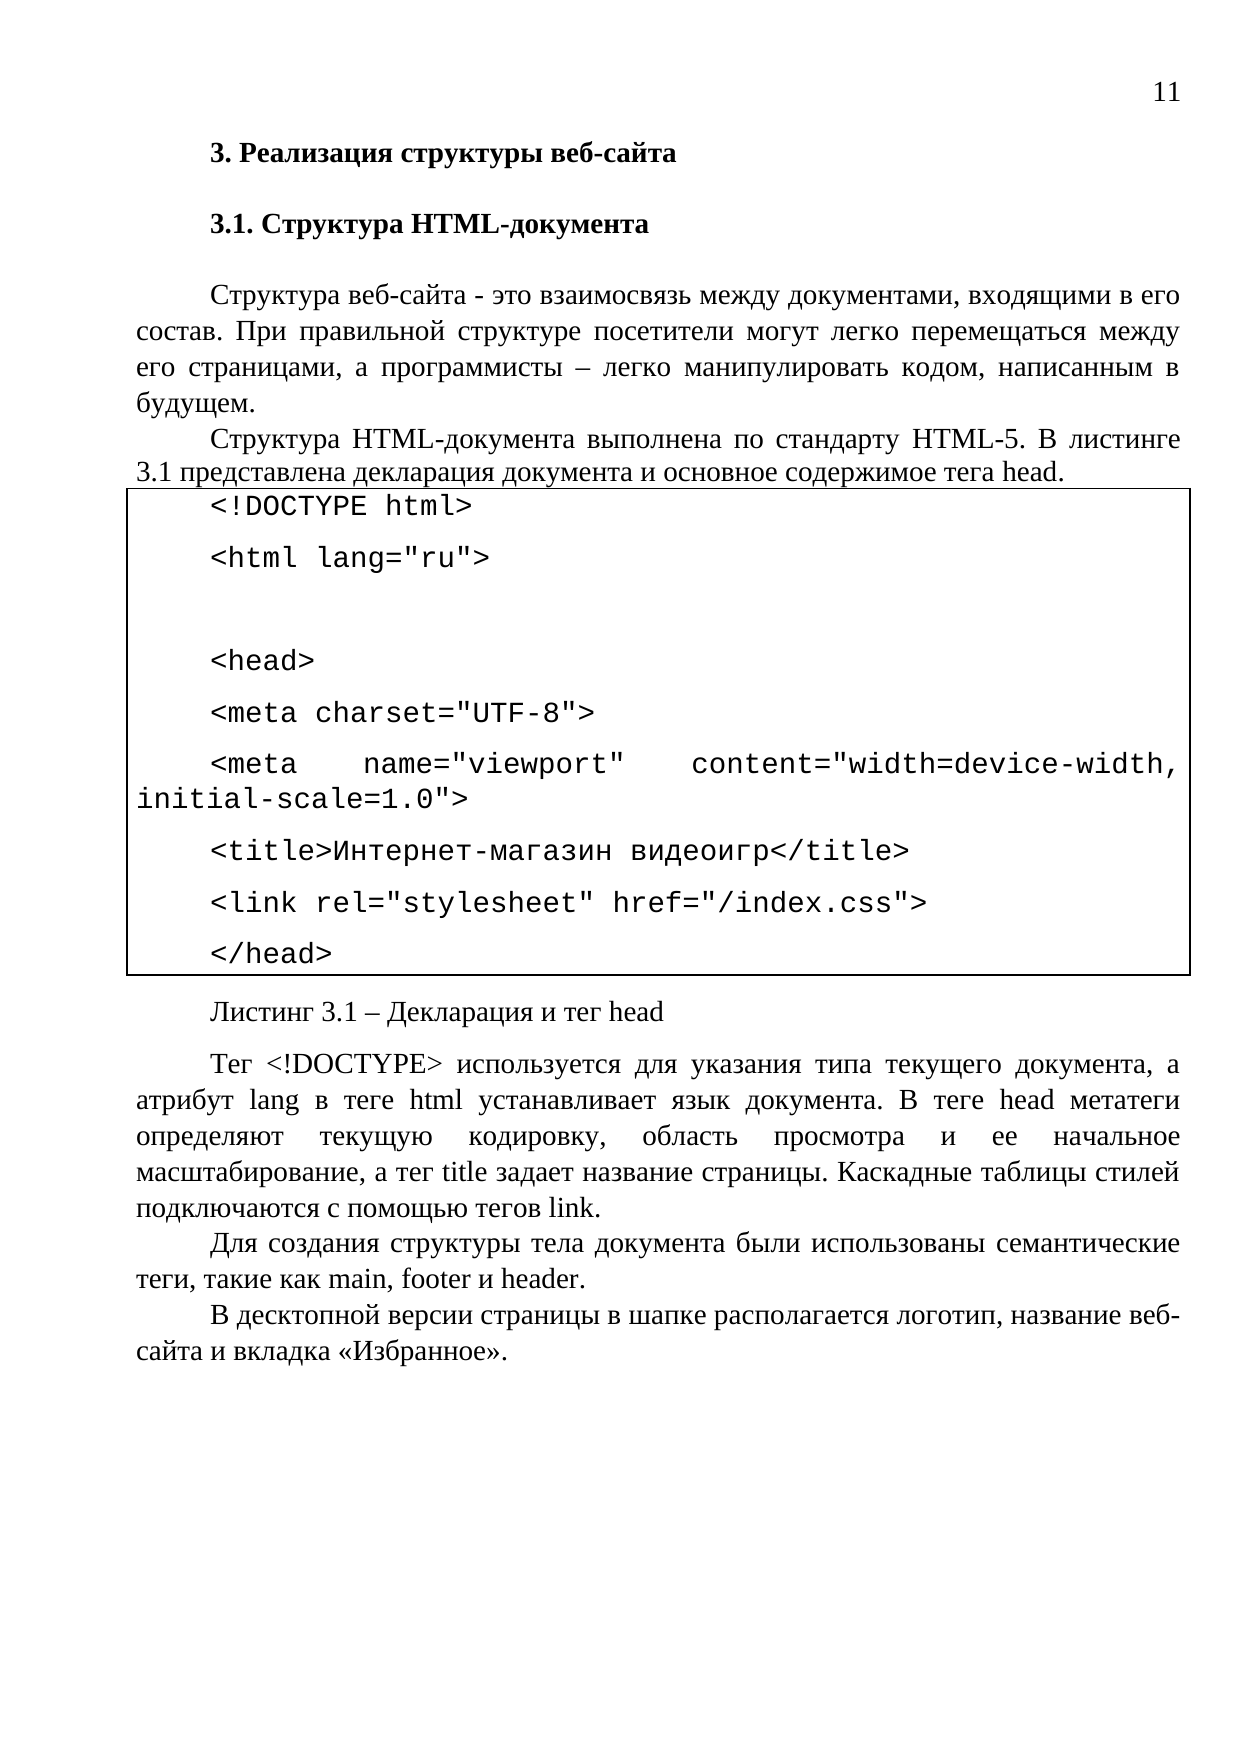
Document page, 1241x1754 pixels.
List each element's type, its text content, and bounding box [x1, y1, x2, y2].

text Для создания структуры тела документа были использованы семантические теги, такие как main, footer и header. [136, 1226, 1181, 1295]
text <meta charset="UTF-8"> [128, 694, 1189, 731]
text <link rel="stylesheet" href="/index.css"> [128, 884, 1189, 921]
text Тег <!DOCTYPE> используется для указания типа текущего документа, а атрибут lang в теге html устанавливает язык документа. В теге head метатеги определяют текущую кодировку, область просмотра и ее начальное масштабирование, а тег title задает название страницы. Каскадные таблицы стилей подключаются с помощью тегов link. [136, 1046, 1181, 1223]
text 3. Реализация структуры веб-сайта [136, 135, 1181, 169]
text <head> [128, 643, 1189, 679]
text Листинг 3.1 – Декларация и тег head [136, 994, 1181, 1028]
text Структура HTML-документа выполнена по стандарту HTML-5. В листинге 3.1 представлена декларация документа и основное содержимое тега head. [136, 421, 1181, 488]
text </head> [128, 936, 1189, 974]
text <!DOCTYPE html> [128, 489, 1189, 524]
text 3.1. Структура HTML-документа [136, 206, 1181, 240]
text Структура веб-сайта - это взаимосвязь между документами, входящими в его состав. При правильной структуре посетители могут легко перемещаться между его страницами, а программисты – легко манипулировать кодом, написанным в будущем. [136, 277, 1181, 418]
text <meta name="viewport" content="width=device-width, initial-scale=1.0"> [128, 746, 1189, 817]
text <html lang="ru"> [128, 539, 1189, 576]
text <title>Интернет-магазин видеоигр</title> [128, 833, 1189, 869]
text В десктопной версии страницы в шапке располагается логотип, название веб-сайта и вкладка «Избранное». [136, 1297, 1181, 1367]
